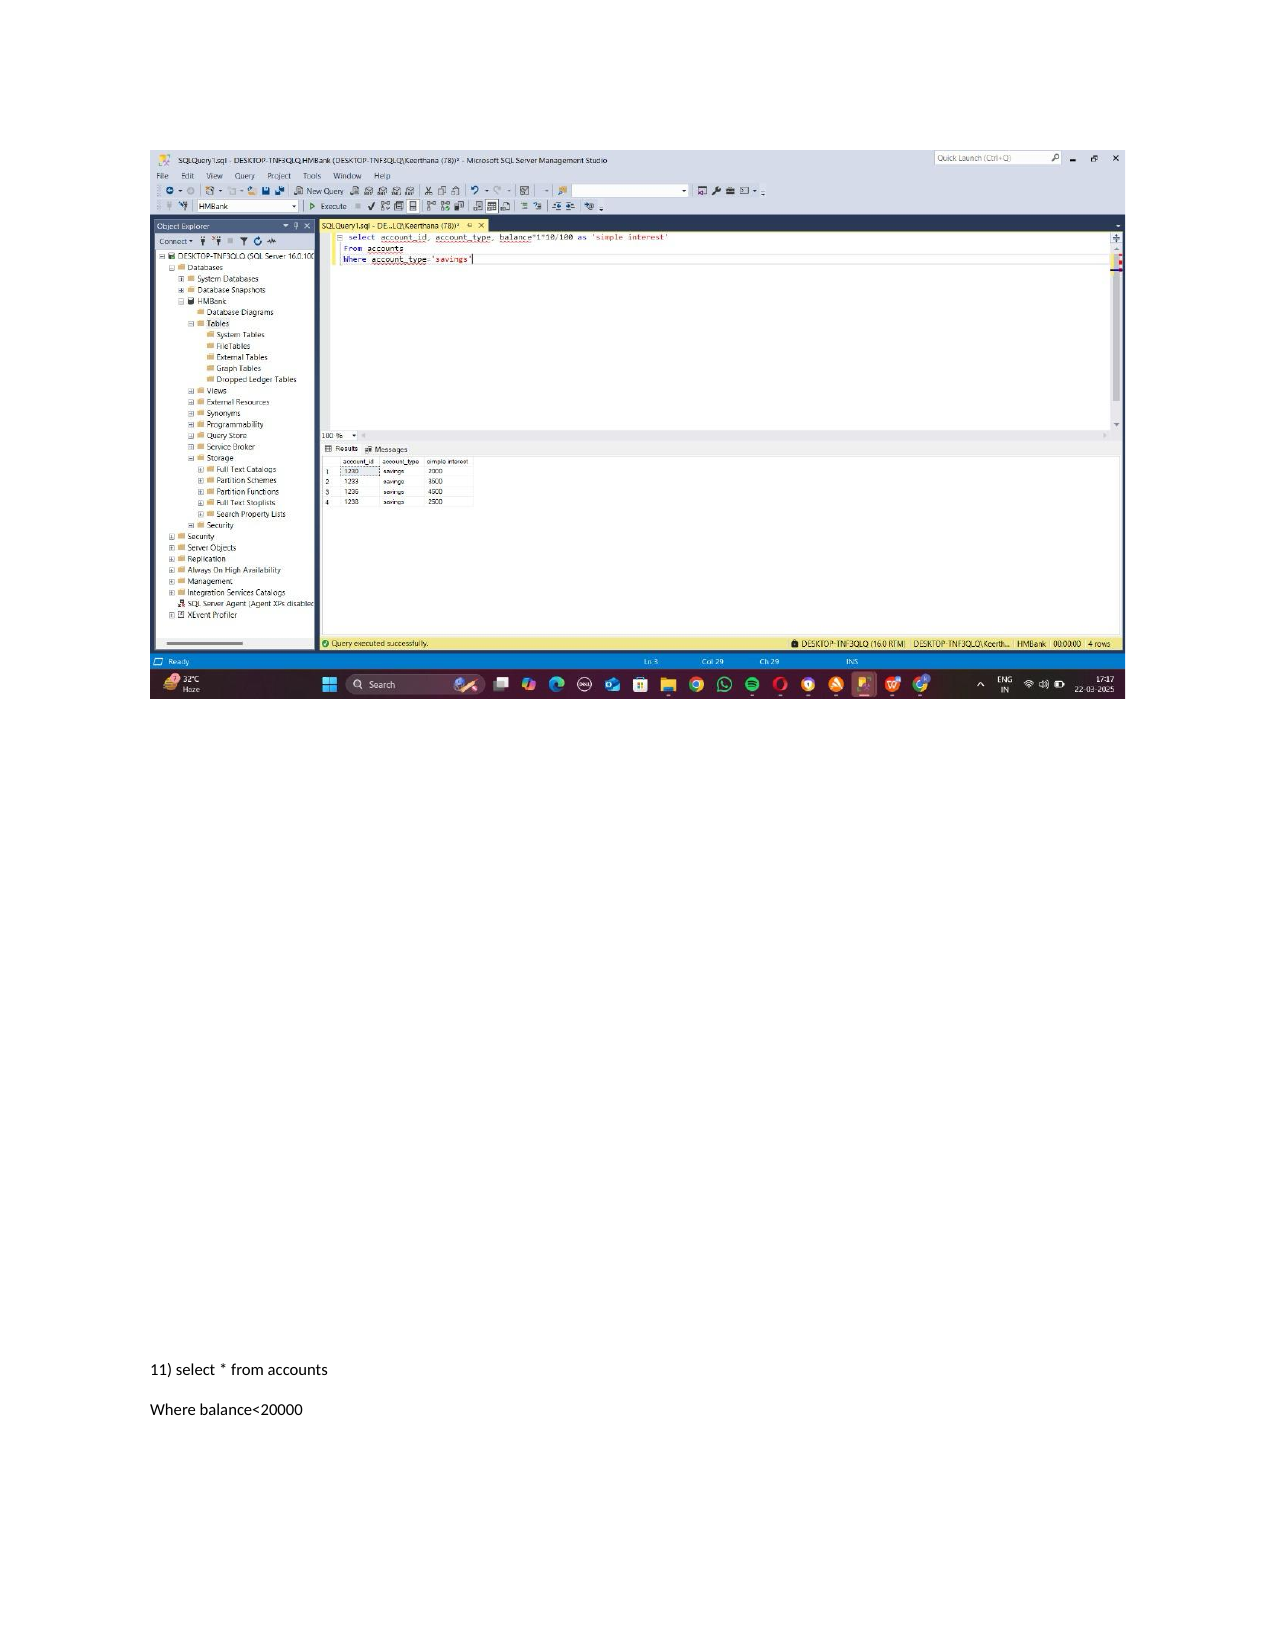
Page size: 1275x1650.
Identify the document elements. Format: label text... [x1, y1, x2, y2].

text Where balance<20000 [150, 1399, 1125, 1420]
text 11) select * from accounts [150, 1359, 1125, 1380]
picture [150, 150, 1125, 699]
